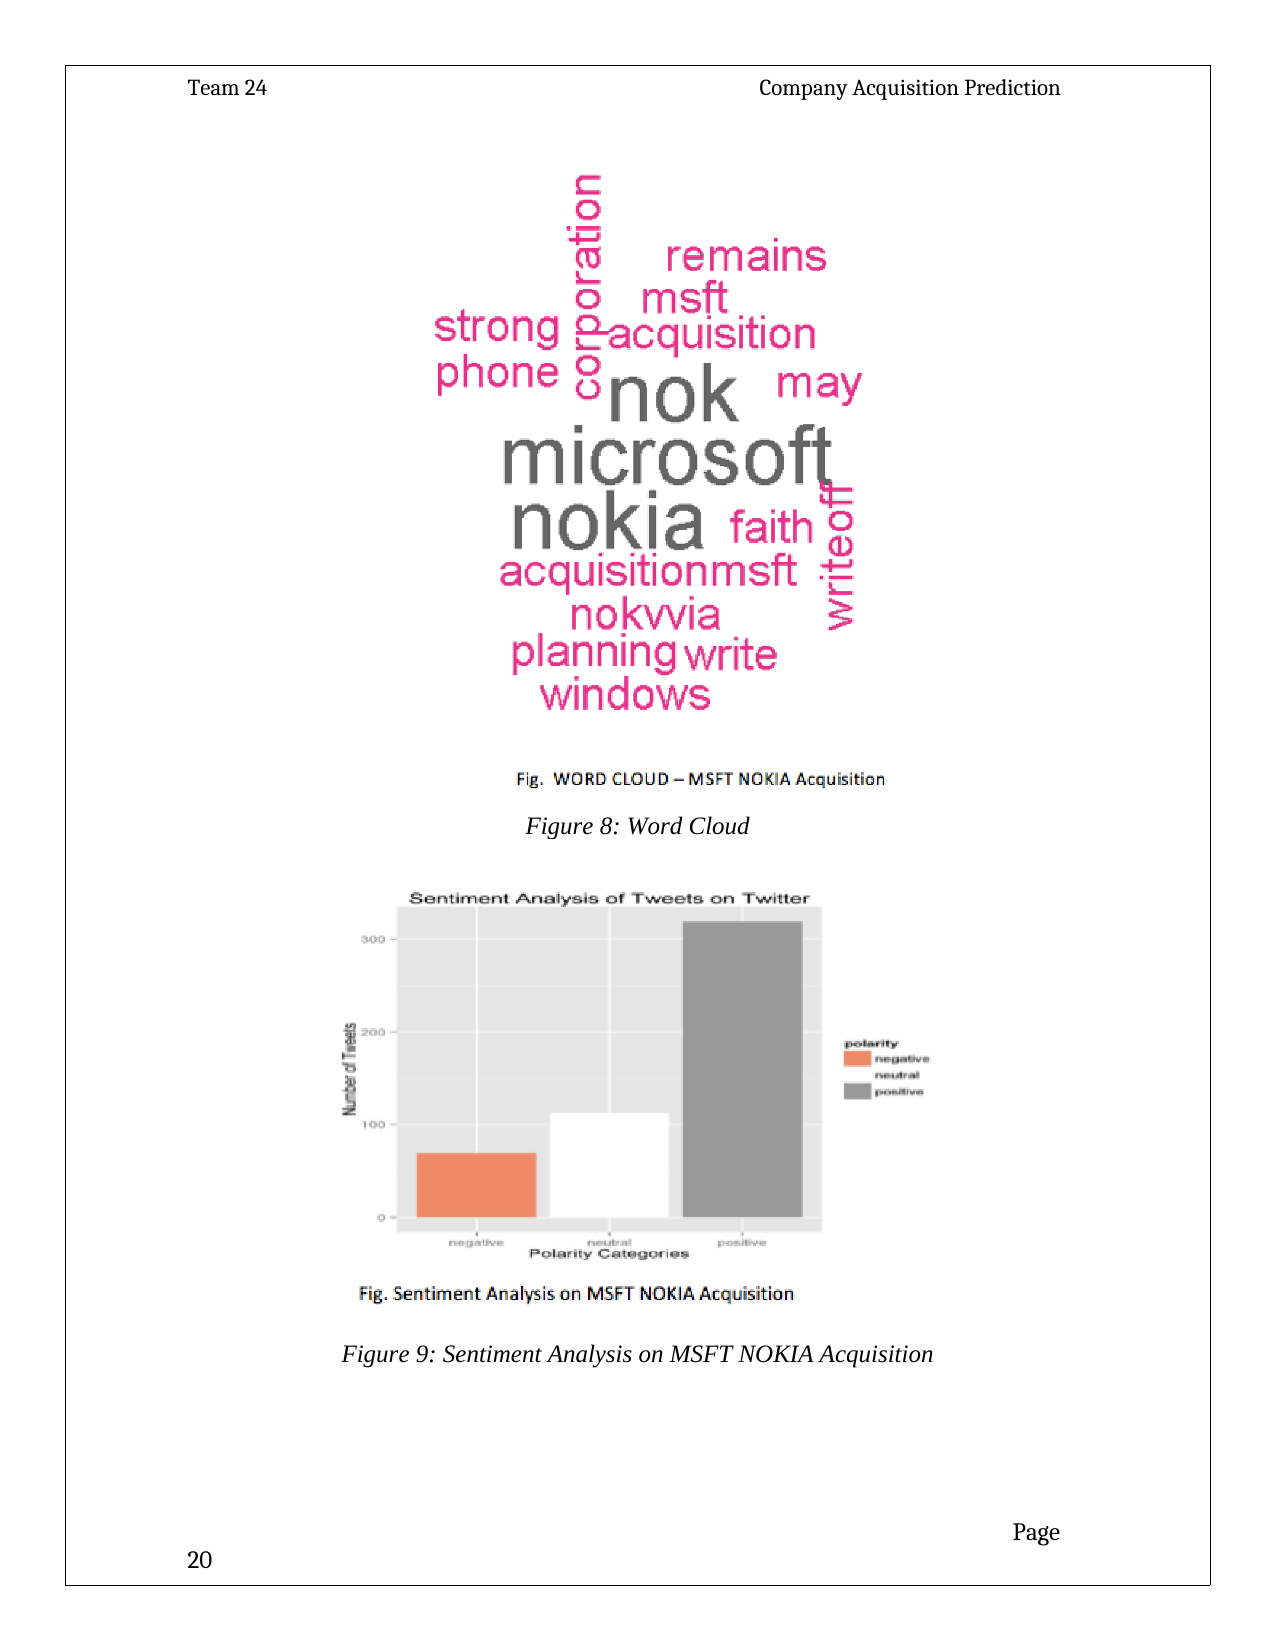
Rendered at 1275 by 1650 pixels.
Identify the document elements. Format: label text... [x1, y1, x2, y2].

text Figure 9: Sentiment Analysis on MSFT NOKIA Acquisition [187, 1339, 1087, 1368]
picture [327, 839, 948, 1340]
text Figure 8: Word Cloud [187, 811, 1087, 840]
picture [346, 150, 929, 811]
